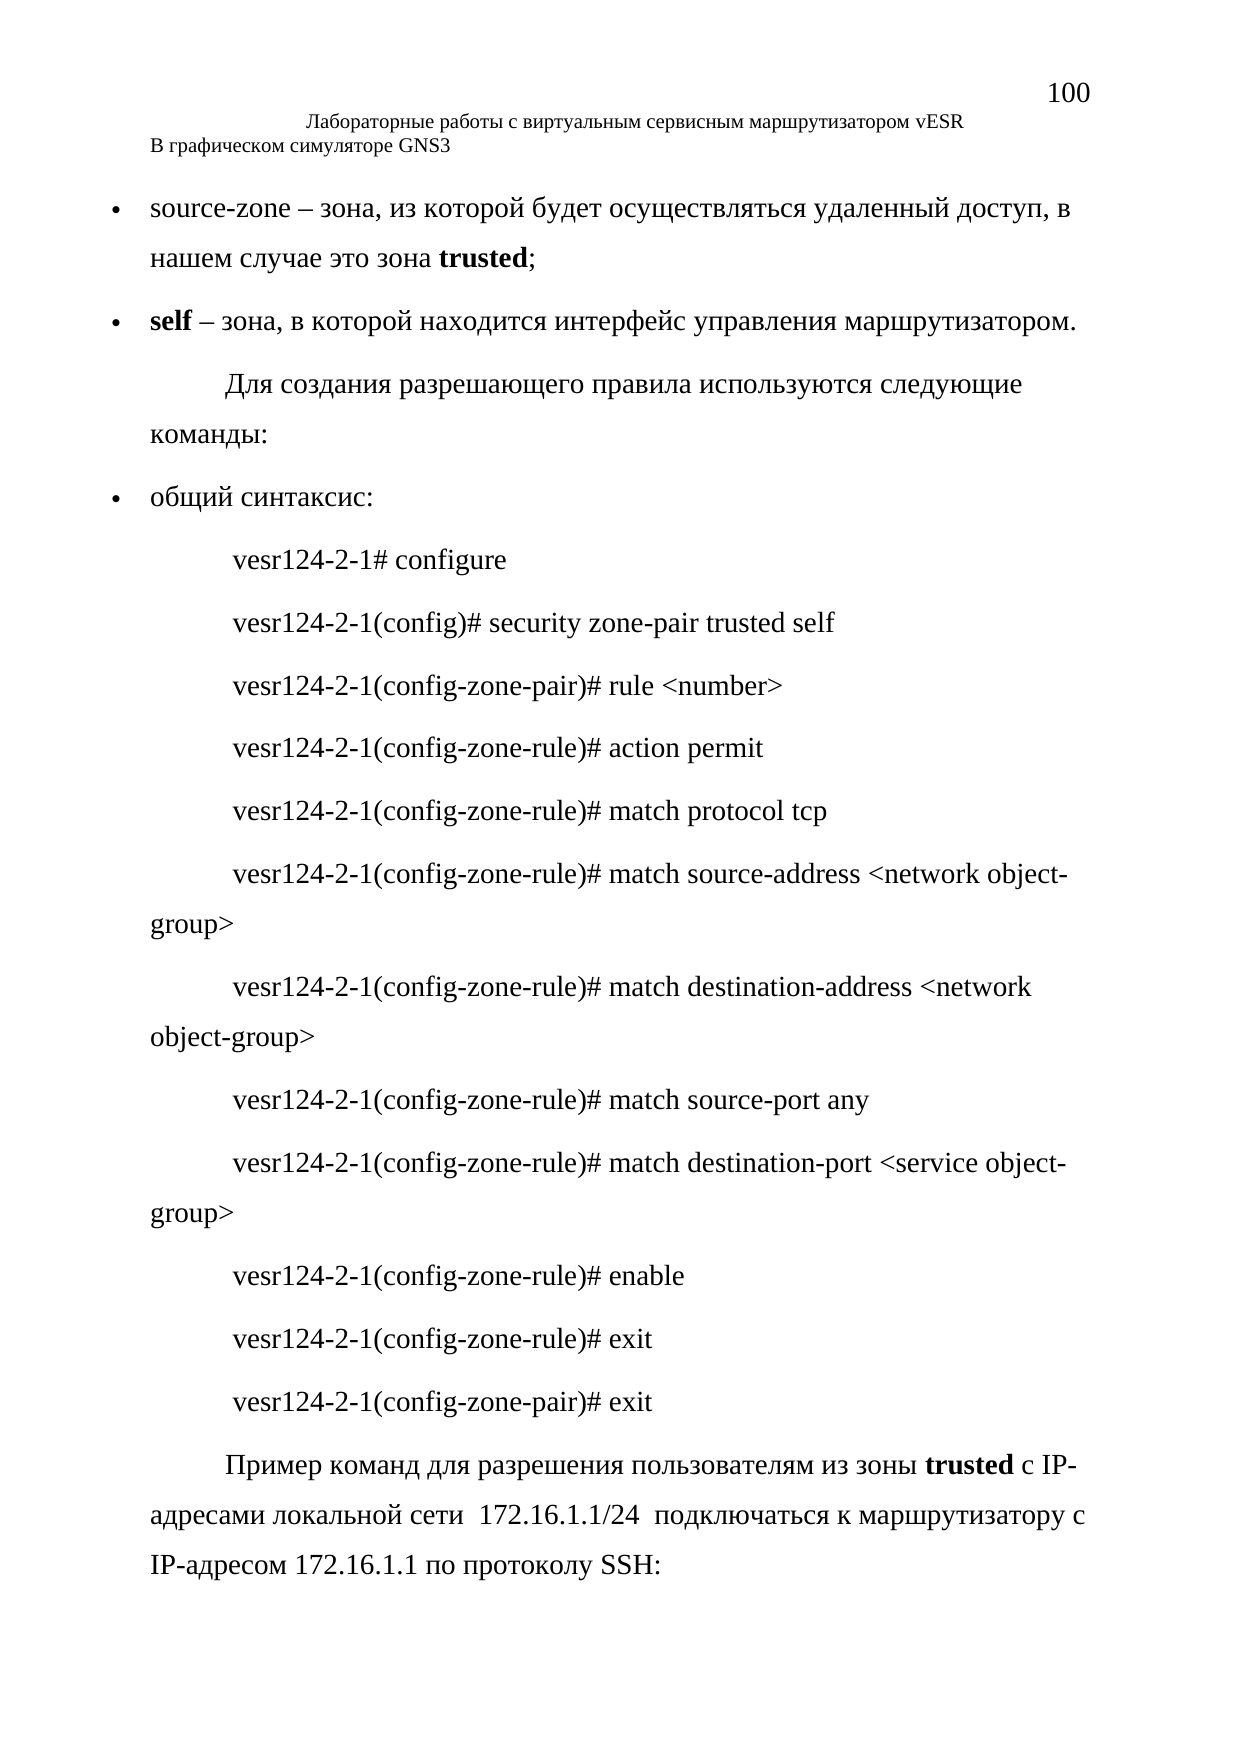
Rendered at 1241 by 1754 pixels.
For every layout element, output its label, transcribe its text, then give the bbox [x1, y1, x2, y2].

text vesr124-2-1# configure [150, 542, 1090, 576]
text vesr124-2-1(config-zone-rule)# match source-port any [150, 1082, 1090, 1116]
list общий синтаксис: [112, 479, 1090, 513]
text vesr124-2-1(config-zone-rule)# match destination-port <service object-group> [150, 1145, 1090, 1229]
text vesr124-2-1(config-zone-rule)# enable [150, 1258, 1090, 1292]
text Для создания разрешающего правила используются следующие команды: [150, 366, 1090, 450]
list self – зона, в которой находится интерфейс управления маршрутизатором. [112, 303, 1090, 337]
text Пример команд для разрешения пользователям из зоны trusted с IP-адресами локальной сети 172.16.1.1/24 подключаться к маршрутизатору с IP-адресом 172.16.1.1 по протоколу SSH: [150, 1447, 1090, 1581]
text vesr124-2-1(config-zone-rule)# match destination-address <network object-group> [150, 969, 1090, 1053]
text vesr124-2-1(config-zone-rule)# match protocol tcp [150, 793, 1090, 827]
list source-zone – зона, из которой будет осуществляться удаленный доступ, в нашем случае это зона trusted; [112, 190, 1090, 274]
text vesr124-2-1(config-zone-rule)# exit [150, 1321, 1090, 1355]
text vesr124-2-1(config)# security zone-pair trusted self [150, 605, 1090, 638]
text vesr124-2-1(config-zone-pair)# exit [150, 1384, 1090, 1417]
text vesr124-2-1(config-zone-rule)# action permit [150, 731, 1090, 764]
text vesr124-2-1(config-zone-rule)# match source-address <network object-group> [150, 856, 1090, 940]
text vesr124-2-1(config-zone-pair)# rule <number> [150, 668, 1090, 701]
